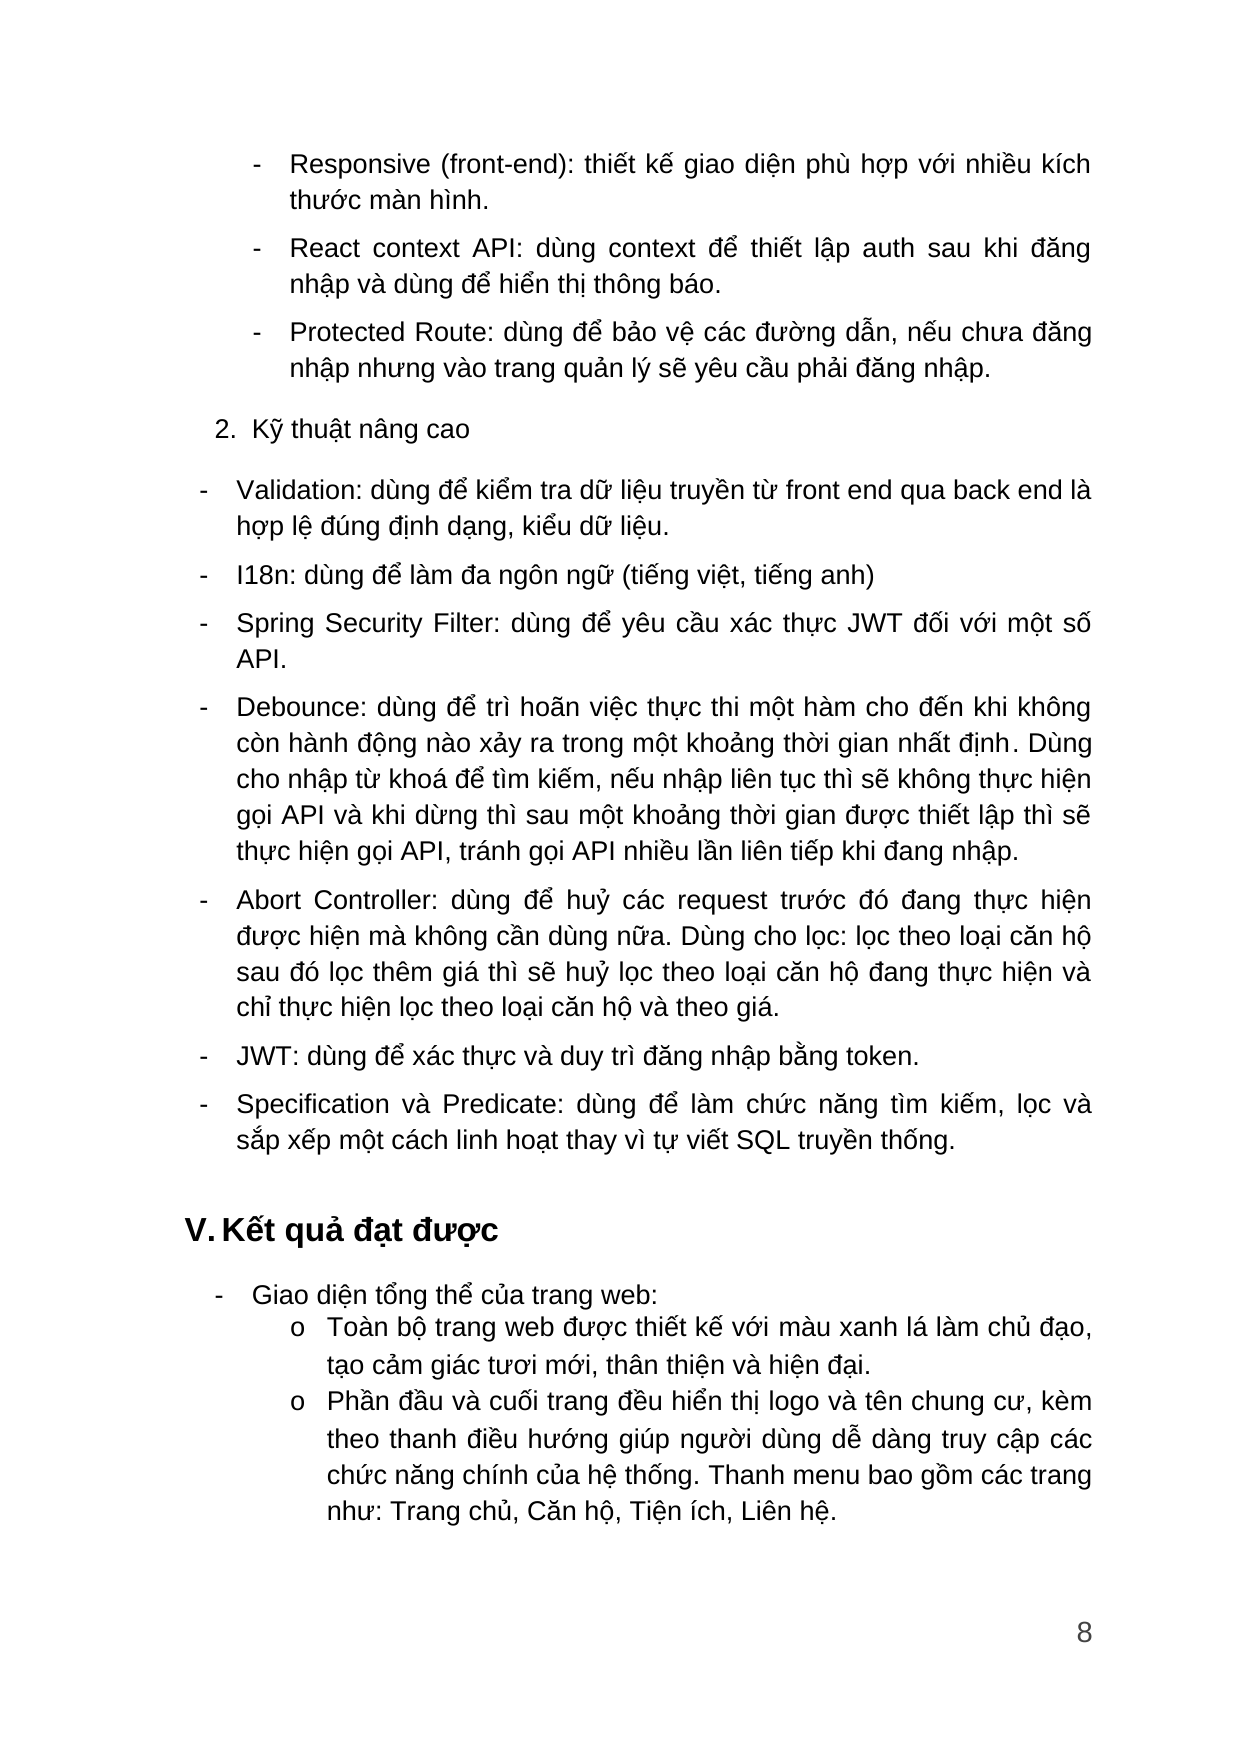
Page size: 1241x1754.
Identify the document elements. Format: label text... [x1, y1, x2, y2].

list Abort Controller: dùng để huỷ các request trước đó đang thực hiện được hiện mà không cần dùng nữa. Dùng cho lọc: lọc theo loại căn hộ sau đó lọc thêm giá thì sẽ huỷ lọc theo loại căn hộ đang thực hiện và chỉ thực hiện lọc theo loại căn hộ và theo giá. [199, 884, 1092, 1023]
list Responsive (front-end): thiết kế giao diện phù hợp với nhiều kích thước màn hình. [252, 148, 1092, 215]
list Phần đầu và cuối trang đều hiển thị logo và tên chung cư, kèm theo thanh điều hướng giúp người dùng dễ dàng truy cập các chức năng chính của hệ thống. Thanh menu bao gồm các trang như: Trang chủ, Căn hộ, Tiện ích, Liên hệ. [289, 1385, 1092, 1526]
list I18n: dùng để làm đa ngôn ngữ (tiếng việt, tiếng anh) [199, 559, 1092, 590]
list Validation: dùng để kiểm tra dữ liệu truyền từ front end qua back end là hợp lệ đúng định dạng, kiểu dữ liệu. [199, 474, 1092, 541]
subtitle Kết quả đạt được [184, 1210, 1092, 1249]
list Protected Route: dùng để bảo vệ các đường dẫn, nếu chưa đăng nhập nhưng vào trang quản lý sẽ yêu cầu phải đăng nhập. [252, 316, 1092, 384]
list Toàn bộ trang web được thiết kế với màu xanh lá làm chủ đạo, tạo cảm giác tươi mới, thân thiện và hiện đại. [289, 1311, 1092, 1380]
list Spring Security Filter: dùng để yêu cầu xác thực JWT đối với một số API. [199, 607, 1092, 674]
list Debounce: dùng để trì hoãn việc thực thi một hàm cho đến khi không còn hành động nào xảy ra trong một khoảng thời gian nhất định. Dùng cho nhập từ khoá để tìm kiếm, nếu nhập liên tục thì sẽ không thực hiện gọi API và khi dừng thì sau một khoảng thời gian được thiết lập thì sẽ thực hiện gọi API, tránh gọi API nhiều lần liên tiếp khi đang nhập. [199, 691, 1092, 866]
list Giao diện tổng thể của trang web: [214, 1279, 1092, 1311]
list Specification và Predicate: dùng để làm chức năng tìm kiếm, lọc và sắp xếp một cách linh hoạt thay vì tự viết SQL truyền thống. [199, 1088, 1092, 1156]
list React context API: dùng context để thiết lập auth sau khi đăng nhập và dùng để hiển thị thông báo. [252, 232, 1092, 299]
list Kỹ thuật nâng cao [214, 413, 1092, 444]
list JWT: dùng để xác thực và duy trì đăng nhập bằng token. [199, 1040, 1092, 1071]
